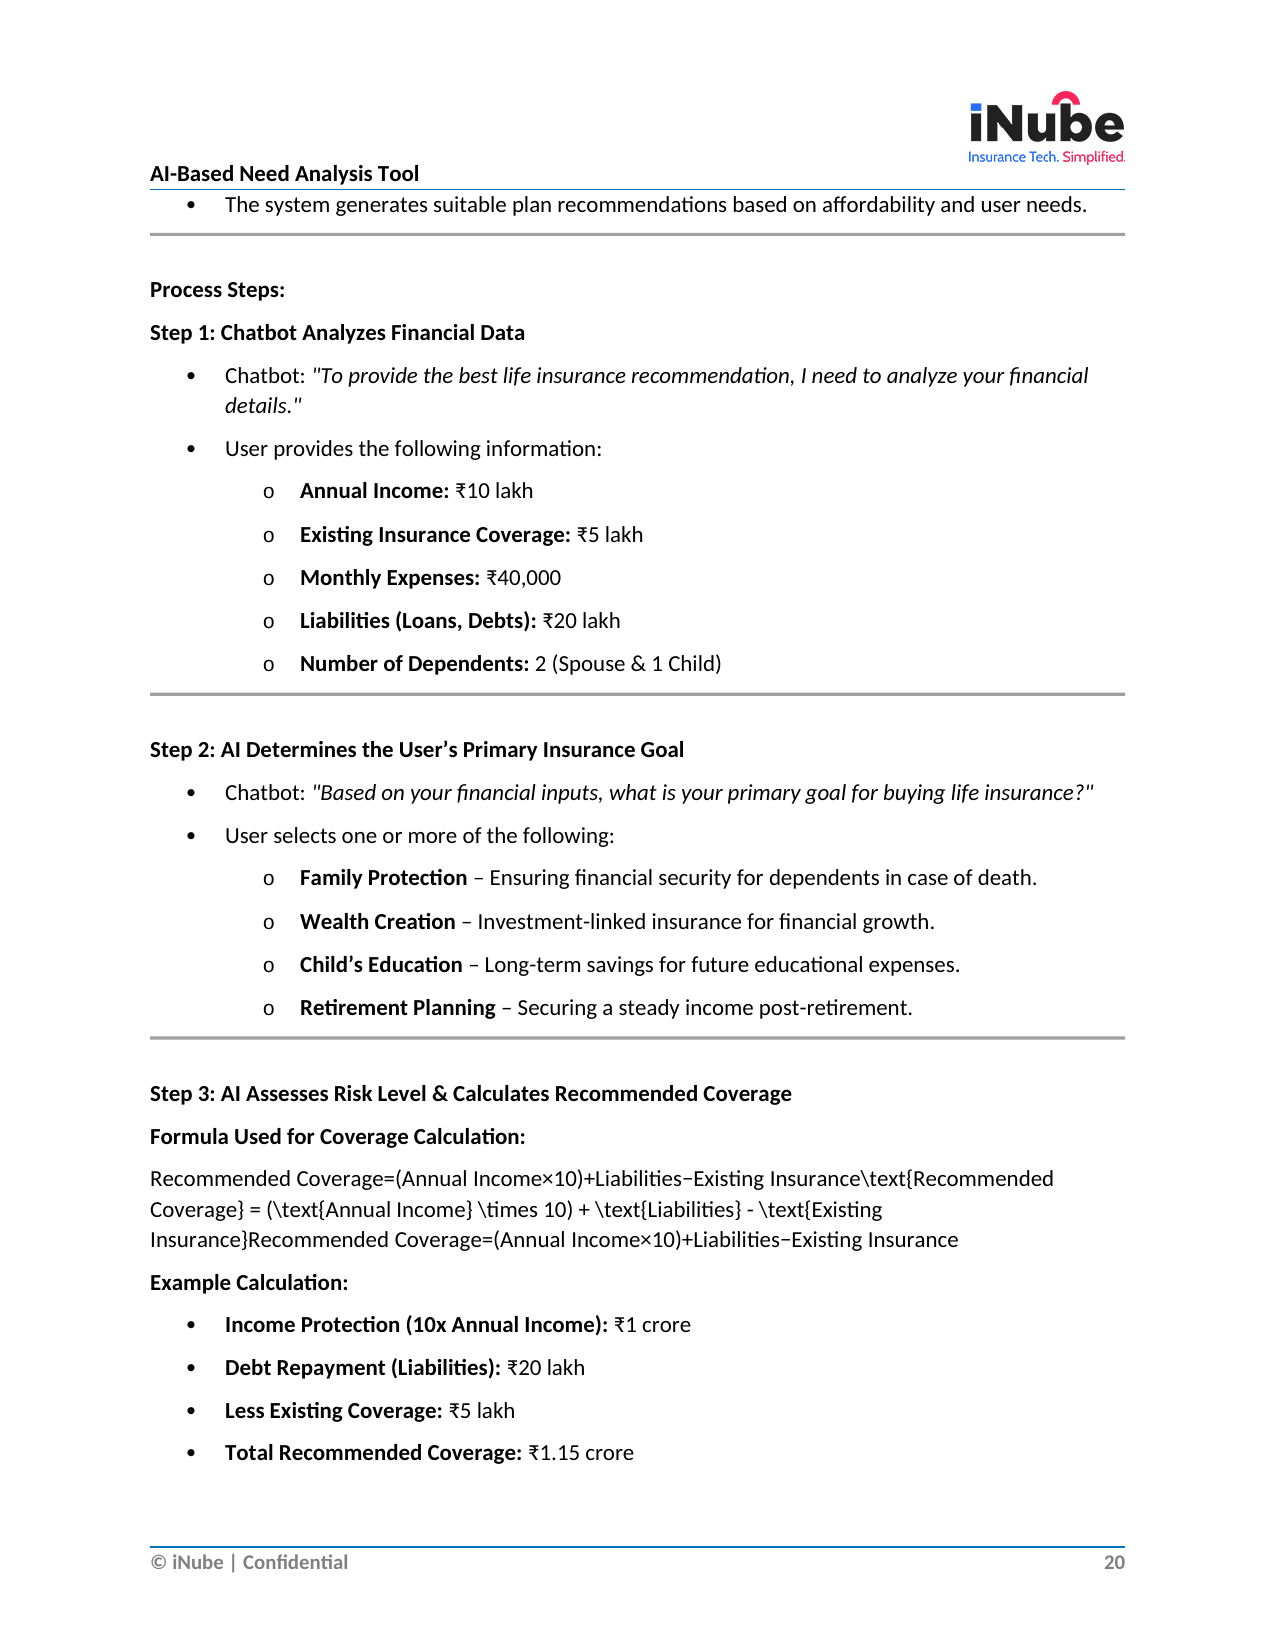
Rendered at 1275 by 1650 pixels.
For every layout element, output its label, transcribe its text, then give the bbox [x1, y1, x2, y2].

list Liabilities (Loans, Debts): ₹20 lakh [262, 606, 1125, 635]
list Chatbot: "To provide the best life insurance recommendation, I need to analyze your financial details." [187, 361, 1125, 419]
list The system generates suitable plan recommendations based on affordability and user needs. [187, 190, 1125, 218]
text Recommended Coverage=(Annual Income×10)+Liabilities−Existing Insurance\text{Recommended Coverage} = (\text{Annual Income} \times 10) + \text{Liabilities} - \text{Existing Insurance}Recommended Coverage=(Annual Income×10)+Liabilities−Existing Insurance [150, 1164, 1125, 1253]
list User provides the following information: [187, 434, 1125, 462]
list Number of Dependents: 2 (Spouse & 1 Child) [262, 649, 1125, 678]
text Example Calculation: [150, 1268, 1125, 1296]
list Family Protection – Ensuring financial security for dependents in case of death. [262, 863, 1125, 892]
list Annual Income: ₹10 lakh [262, 477, 1125, 505]
list Less Existing Coverage: ₹5 lakh [187, 1396, 1125, 1424]
text Formula Used for Coverage Calculation: [150, 1122, 1125, 1150]
list Wealth Creation – Investment-linked insurance for financial growth. [262, 907, 1125, 935]
list Retirement Planning – Securing a steady income post-retirement. [262, 993, 1125, 1022]
list Existing Insurance Coverage: ₹5 lakh [262, 520, 1125, 548]
list Monthly Expenses: ₹40,000 [262, 563, 1125, 592]
list Debt Repayment (Liabilities): ₹20 lakh [187, 1353, 1125, 1381]
list Child’s Education – Long-term savings for future educational expenses. [262, 950, 1125, 978]
picture [968, 75, 1125, 182]
text Process Steps: [150, 276, 1125, 303]
text Step 3: AI Assesses Risk Level & Calculates Recommended Coverage [150, 1079, 1125, 1107]
list User selects one or more of the following: [187, 821, 1125, 849]
list Total Recommended Coverage: ₹1.15 crore [187, 1438, 1125, 1467]
text Step 1: Chatbot Analyzes Financial Data [150, 318, 1125, 346]
text Step 2: AI Determines the User’s Primary Insurance Goal [150, 735, 1125, 763]
list Income Protection (10x Annual Income): ₹1 crore [187, 1310, 1125, 1338]
list Chatbot: "Based on your financial inputs, what is your primary goal for buying life insurance?" [187, 778, 1125, 806]
